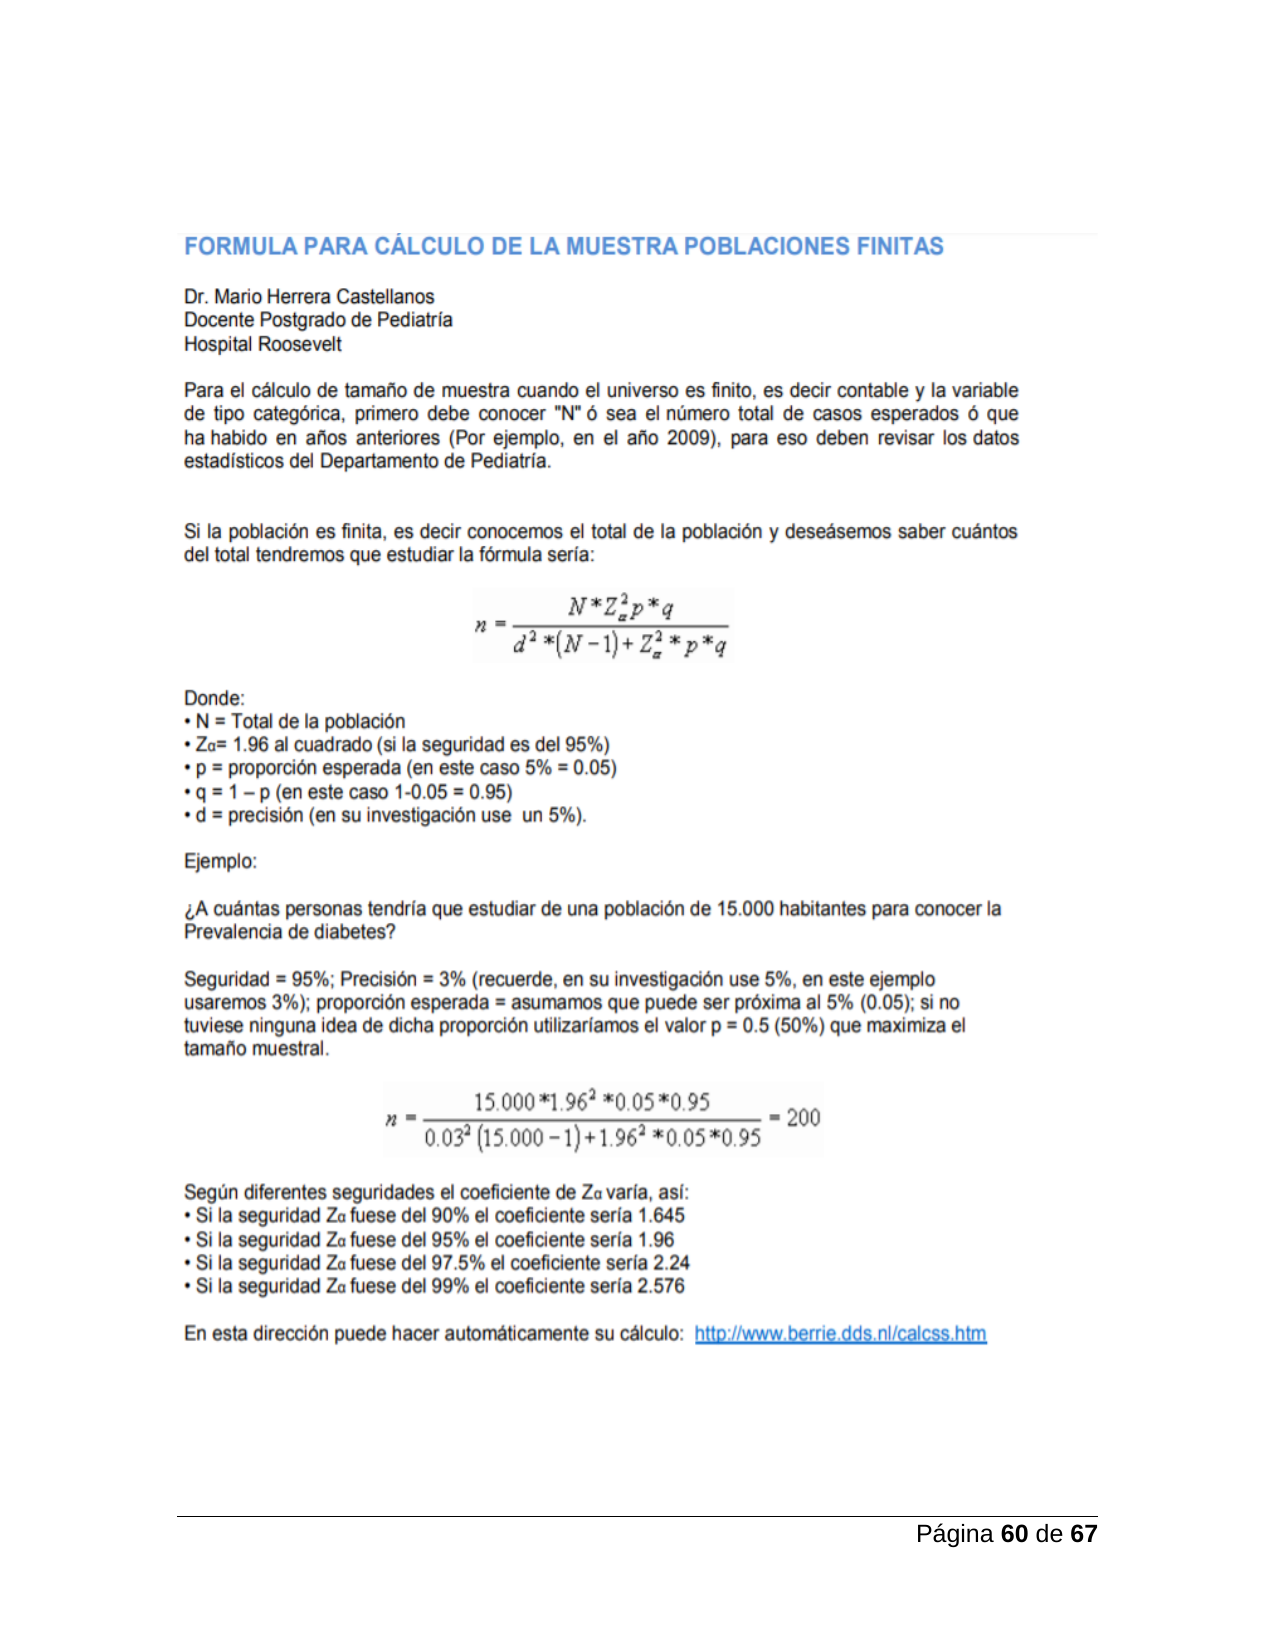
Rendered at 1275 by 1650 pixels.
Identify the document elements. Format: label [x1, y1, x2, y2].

picture [177, 233, 1098, 1360]
